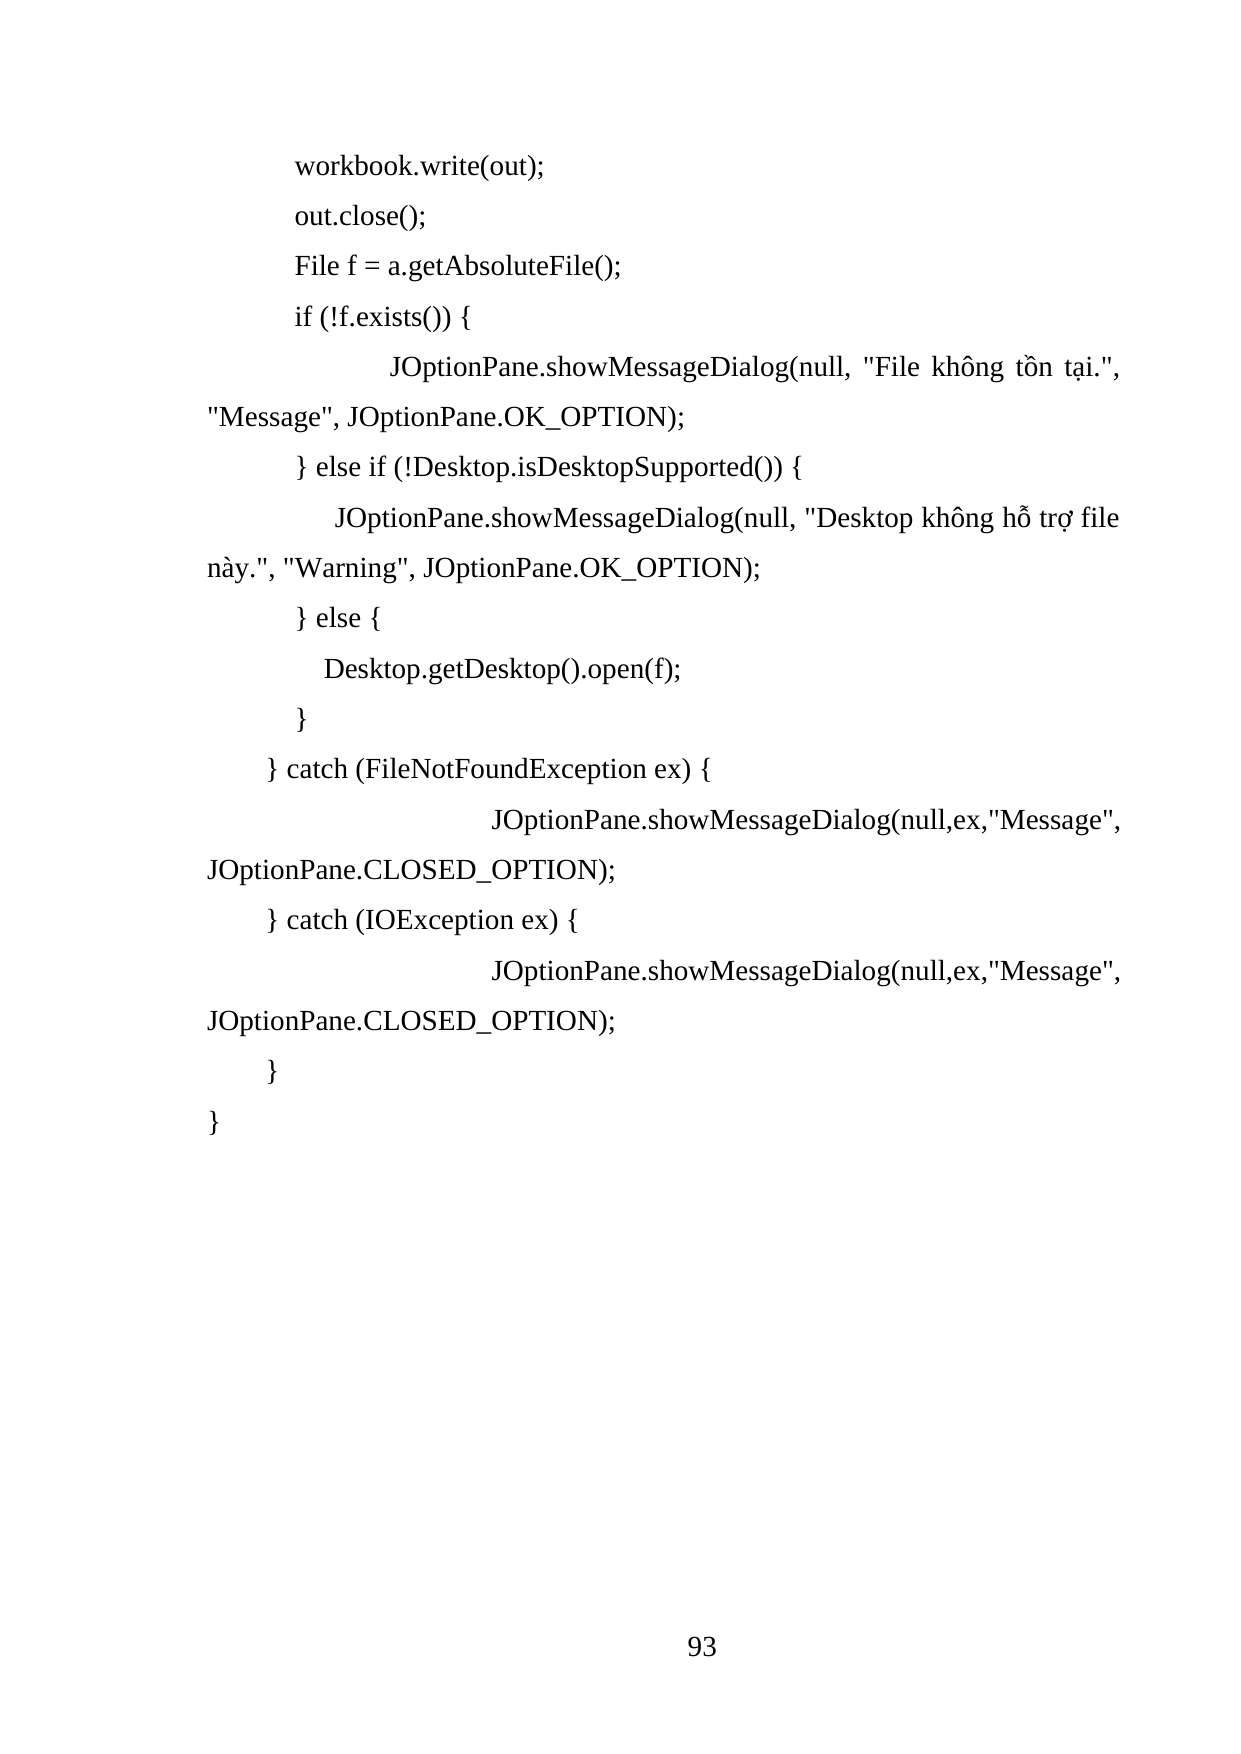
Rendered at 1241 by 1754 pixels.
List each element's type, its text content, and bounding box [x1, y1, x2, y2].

text JOptionPane.showMessageDialog(null,ex,"Message", JOptionPane.CLOSED_OPTION); [207, 953, 1122, 1037]
text } [207, 701, 1122, 735]
text out.close(); [207, 198, 1122, 232]
text JOptionPane.showMessageDialog(null,ex,"Message", JOptionPane.CLOSED_OPTION); [207, 802, 1122, 886]
text } else { [207, 601, 1122, 634]
text JOptionPane.showMessageDialog(null, "Desktop không hỗ trợ file này.", "Warning", JOptionPane.OK_OPTION); [207, 500, 1122, 584]
text Desktop.getDesktop().open(f); [207, 651, 1122, 684]
text workbook.write(out); [207, 148, 1122, 181]
text if (!f.exists()) { [207, 299, 1122, 332]
text } [207, 1053, 1122, 1087]
text } catch (FileNotFoundException ex) { [207, 751, 1122, 785]
text } else if (!Desktop.isDesktopSupported()) { [207, 449, 1122, 483]
text File f = a.getAbsoluteFile(); [207, 248, 1122, 282]
text } catch (IOException ex) { [207, 902, 1122, 936]
text JOptionPane.showMessageDialog(null, "File không tồn tại.", "Message", JOptionPane.OK_OPTION); [207, 349, 1122, 433]
text } [207, 1104, 1122, 1137]
